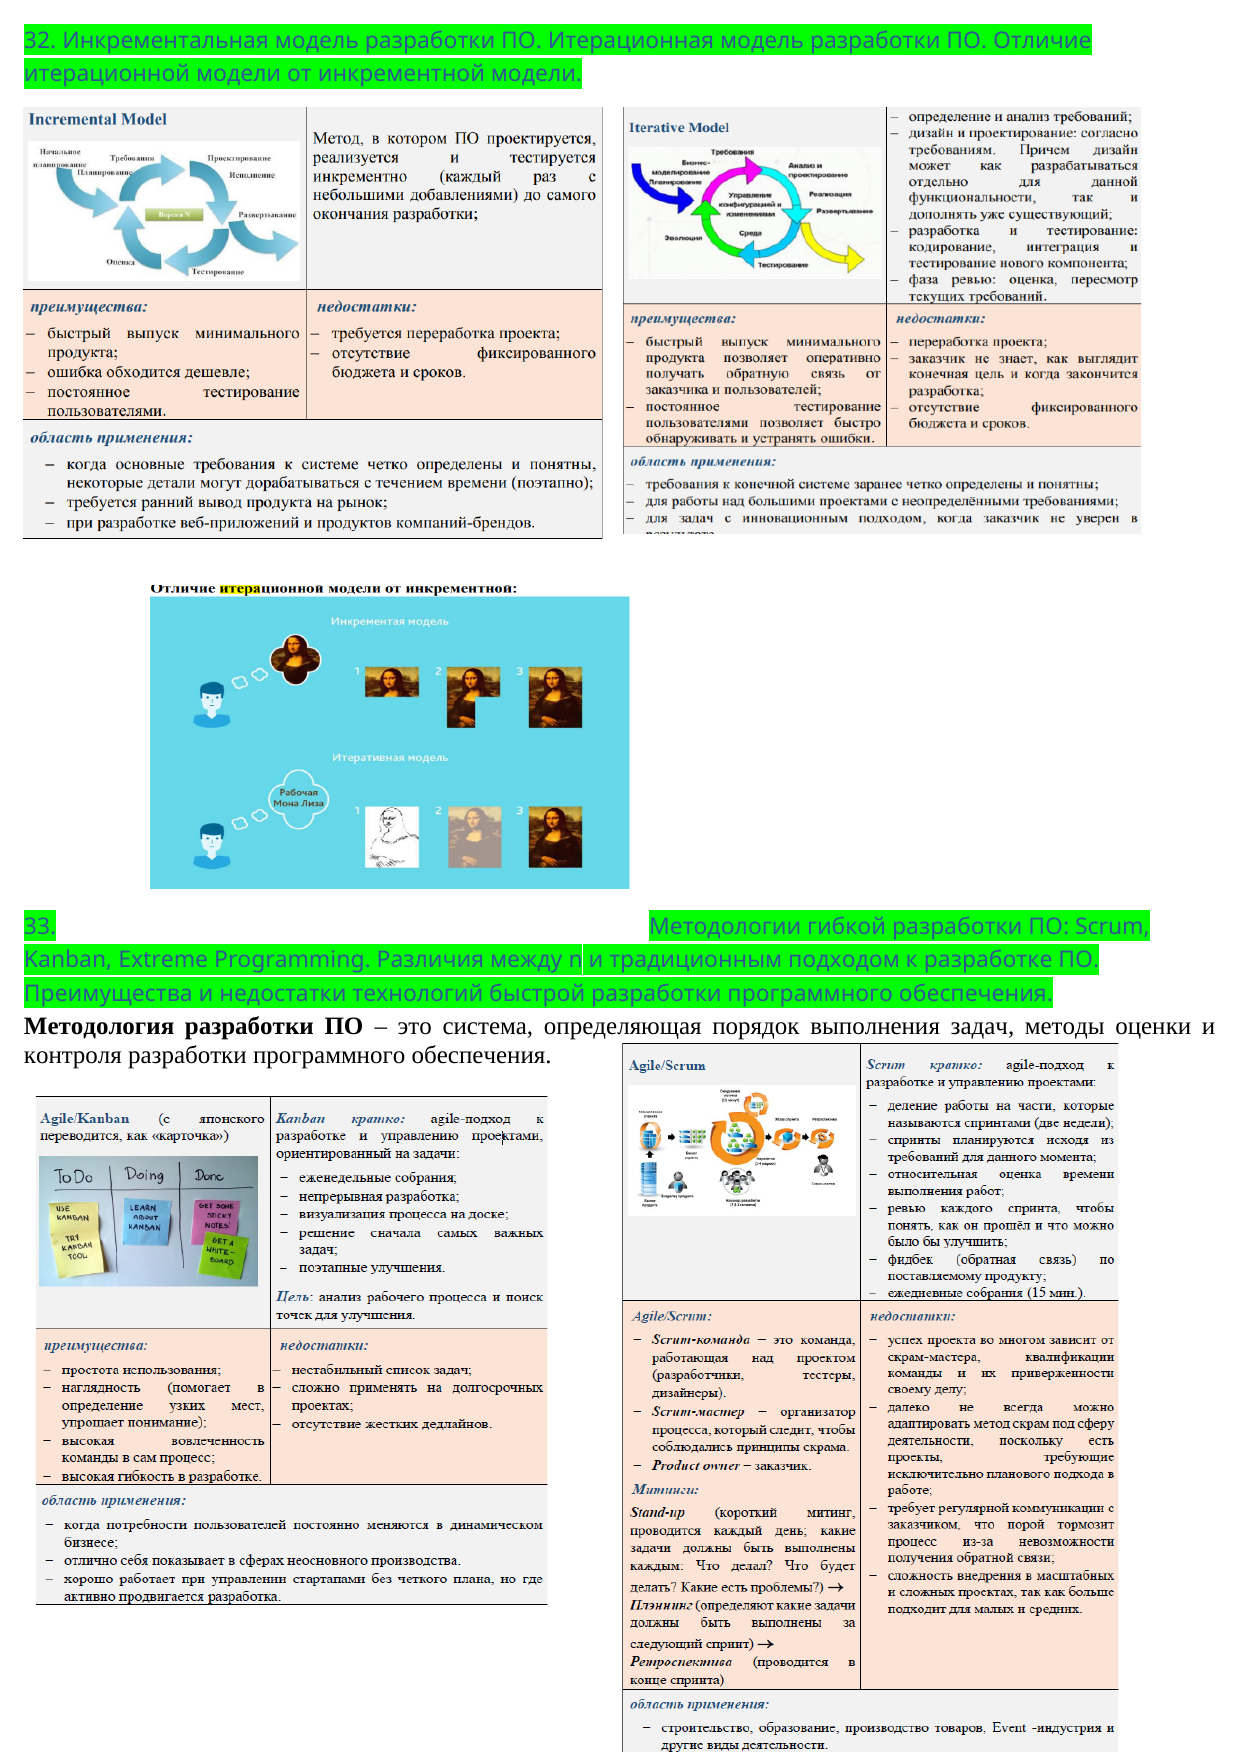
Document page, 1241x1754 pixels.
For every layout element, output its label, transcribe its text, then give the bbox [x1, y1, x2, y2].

subtitle 32. Инкрементальная модель разработки ПО. Итерационная модель разработки ПО. Отличие итерационной модели от инкрементной модели. [24, 24, 1217, 89]
subtitle 33. Методологии гибкой разработки ПО: Scrum, Kanban, Extreme Programming. Различия между n и традиционным подходом к разработке ПО. Преимущества и недостатки технологий быстрой разработки программного обеспечения. [24, 910, 1217, 1008]
picture [621, 1040, 1118, 1750]
picture [35, 1092, 547, 1606]
picture [150, 585, 631, 889]
text Методология разработки ПО – это система, определяющая порядок выполнения задач, методы оценки и контроля разработки программного обеспечения. [24, 1011, 1217, 1068]
picture [622, 107, 1146, 536]
picture [23, 107, 603, 541]
